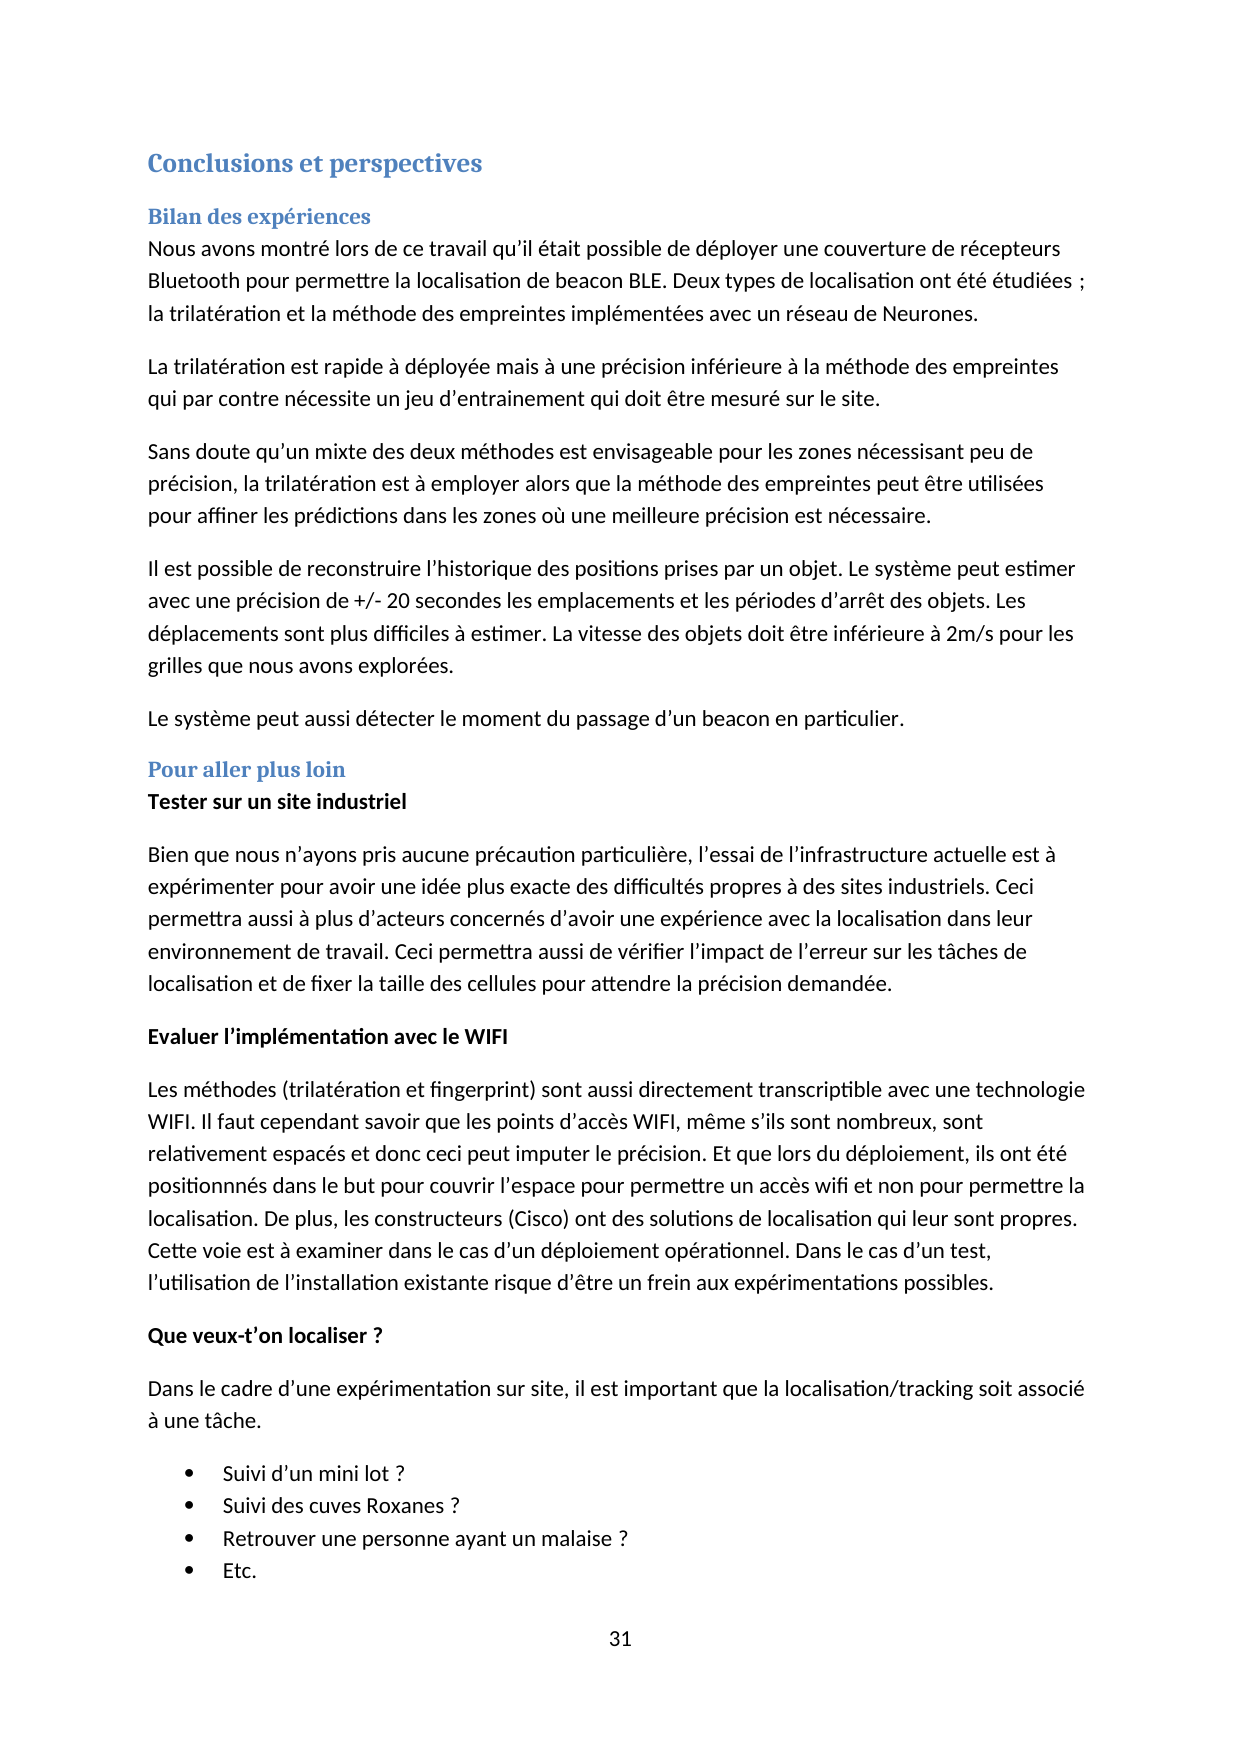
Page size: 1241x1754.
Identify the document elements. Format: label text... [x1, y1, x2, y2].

list Retrouver une personne ayant un malaise ? [185, 1524, 1093, 1552]
text Evaluer l’implémentation avec le WIFI [148, 1022, 1093, 1050]
text Tester sur un site industriel [148, 787, 1093, 815]
text Les méthodes (trilatération et fingerprint) sont aussi directement transcriptible avec une technologie WIFI. Il faut cependant savoir que les points d’accès WIFI, même s’ils sont nombreux, sont relativement espacés et donc ceci peut imputer le précision. Et que lors du déploiement, ils ont été positionnnés dans le but pour couvrir l’espace pour permettre un accès wifi et non pour permettre la localisation. De plus, les constructeurs (Cisco) ont des solutions de localisation qui leur sont propres. Cette voie est à examiner dans le cas d’un déploiement opérationnel. Dans le cas d’un test, l’utilisation de l’installation existante risque d’être un frein aux expérimentations possibles. [148, 1075, 1093, 1296]
subtitle Conclusions et perspectives [148, 148, 1093, 179]
text Sans doute qu’un mixte des deux méthodes est envisageable pour les zones nécessisant peu de précision, la trilatération est à employer alors que la méthode des empreintes peut être utilisées pour affiner les prédictions dans les zones où une meilleure précision est nécessaire. [148, 437, 1093, 529]
list Suivi des cuves Roxanes ? [185, 1492, 1093, 1519]
text Que veux-t’on localiser ? [148, 1321, 1093, 1349]
subtitle Bilan des expériences [148, 204, 1093, 231]
text Bien que nous n’ayons pris aucune précaution particulière, l’essai de l’infrastructure actuelle est à expérimenter pour avoir une idée plus exacte des difficultés propres à des sites industriels. Ceci permettra aussi à plus d’acteurs concernés d’avoir une expérience avec la localisation dans leur environnement de travail. Ceci permettra aussi de vérifier l’impact de l’erreur sur les tâches de localisation et de fixer la taille des cellules pour attendre la précision demandée. [148, 840, 1093, 997]
text Nous avons montré lors de ce travail qu’il était possible de déployer une couverture de récepteurs Bluetooth pour permettre la localisation de beacon BLE. Deux types de localisation ont été étudiées ; la trilatération et la méthode des empreintes implémentées avec un réseau de Neurones. [148, 234, 1093, 327]
list Suivi d’un mini lot ? [185, 1459, 1093, 1487]
subtitle Pour aller plus loin [148, 757, 1093, 783]
text Il est possible de reconstruire l’historique des positions prises par un objet. Le système peut estimer avec une précision de +/- 20 secondes les emplacements et les périodes d’arrêt des objets. Les déplacements sont plus difficiles à estimer. La vitesse des objets doit être inférieure à 2m/s pour les grilles que nous avons explorées. [148, 554, 1093, 679]
text Dans le cadre d’une expérimentation sur site, il est important que la localisation/tracking soit associé à une tâche. [148, 1374, 1093, 1434]
list Etc. [185, 1556, 1093, 1584]
text La trilatération est rapide à déployée mais à une précision inférieure à la méthode des empreintes qui par contre nécessite un jeu d’entrainement qui doit être mesuré sur le site. [148, 352, 1093, 412]
text Le système peut aussi détecter le moment du passage d’un beacon en particulier. [148, 704, 1093, 732]
